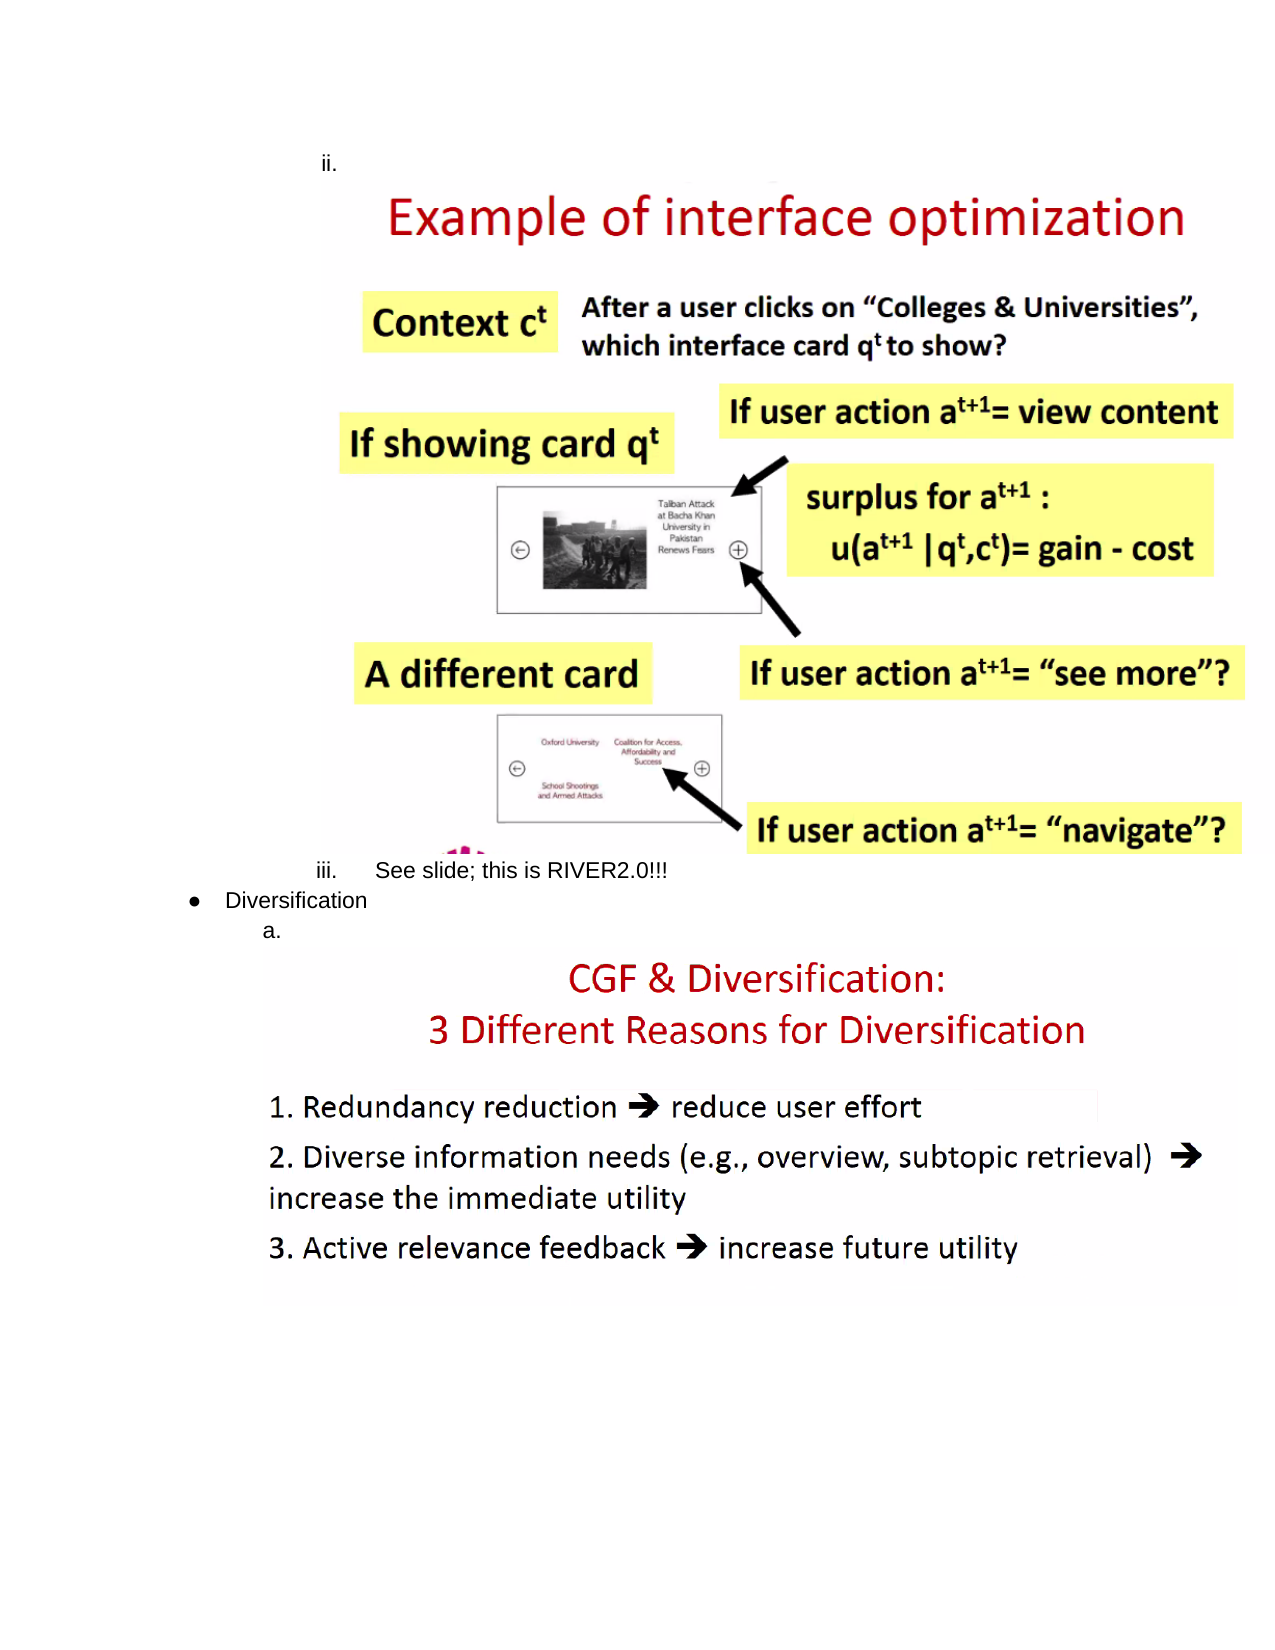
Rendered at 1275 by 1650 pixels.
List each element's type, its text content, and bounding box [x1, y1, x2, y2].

picture [321, 180, 1275, 854]
list Diversification [187, 887, 1125, 913]
picture [262, 947, 1238, 1306]
list See slide; this is RIVER2.0!!! [337, 857, 1125, 883]
